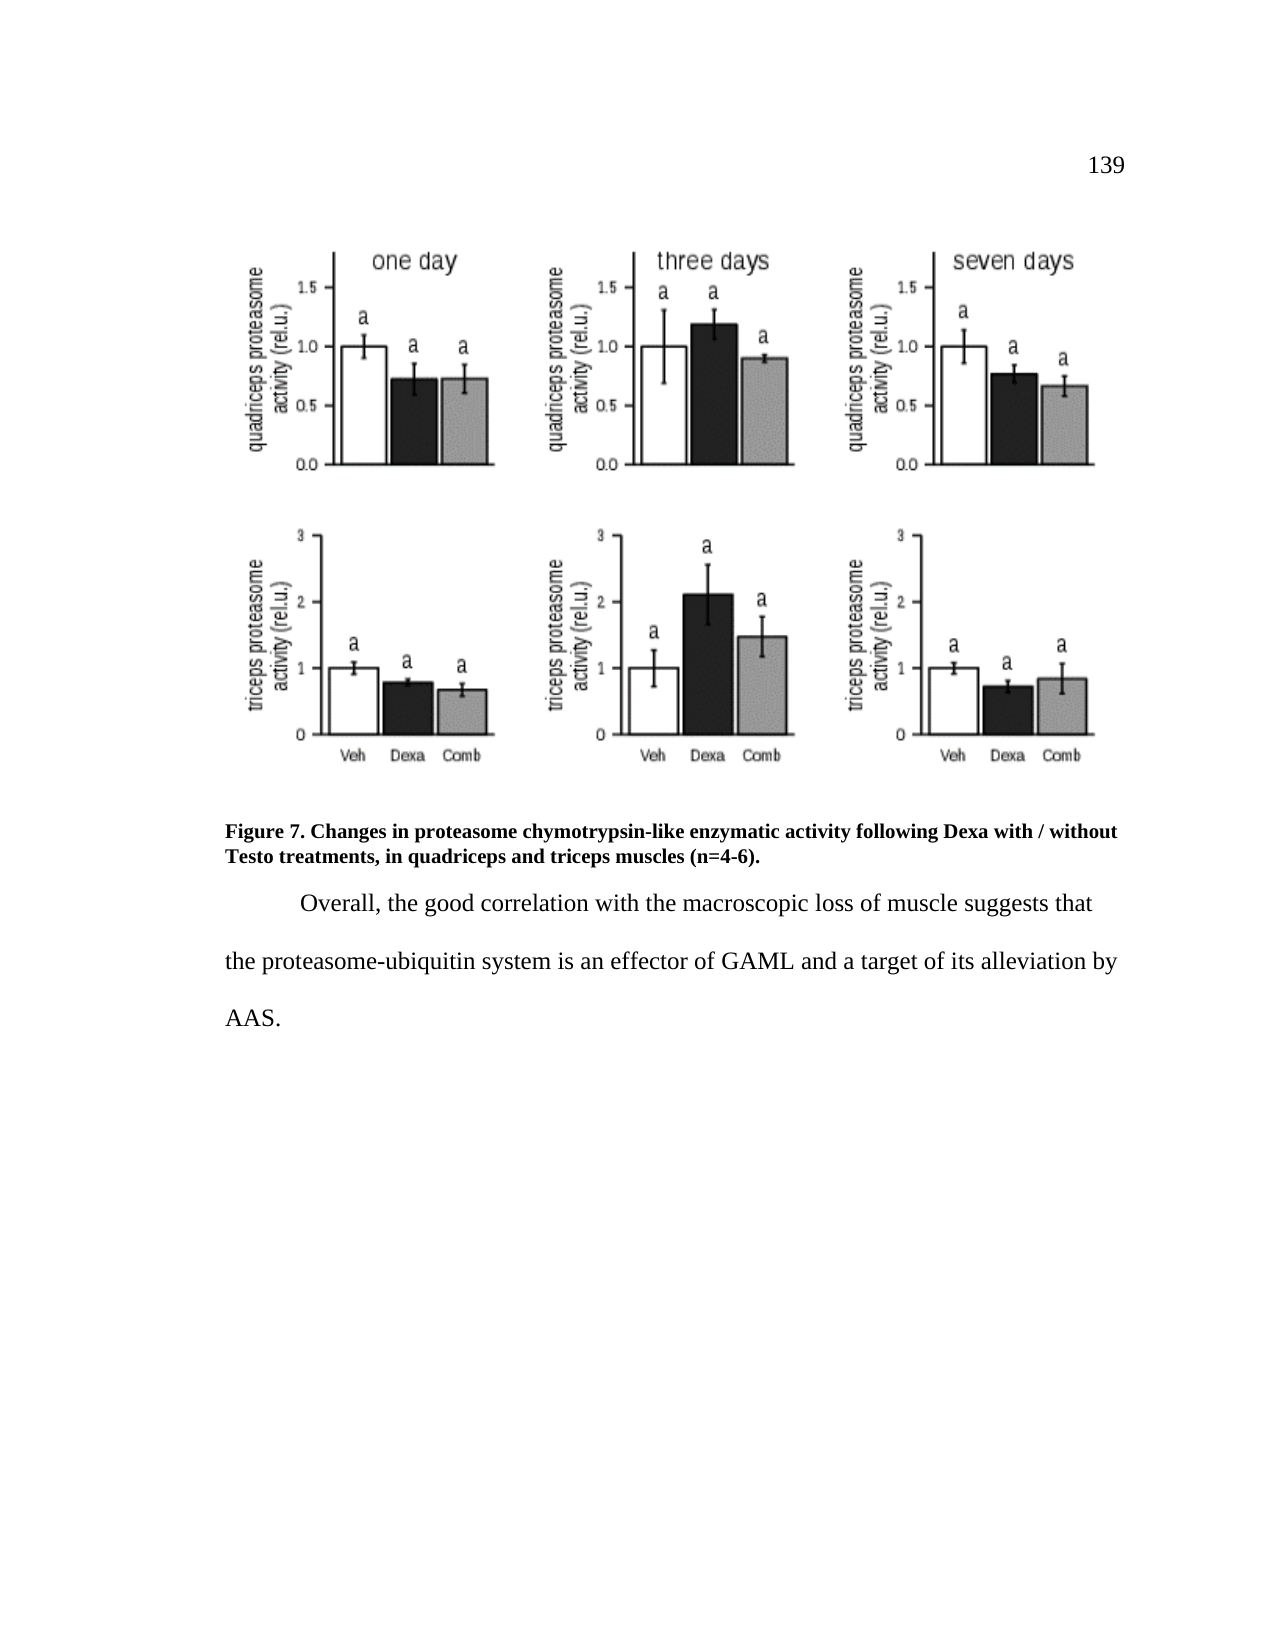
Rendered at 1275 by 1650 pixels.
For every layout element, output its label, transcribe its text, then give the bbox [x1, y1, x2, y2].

text Figure 7. Changes in proteasome chymotrypsin-like enzymatic activity following Dexa with / without Testo treatments, in quadriceps and triceps muscles (n=4-6). [225, 819, 1125, 868]
picture [225, 225, 1125, 791]
text Overall, the good correlation with the macroscopic loss of muscle suggests that the proteasome-ubiquitin system is an effector of GAML and a target of its alleviation by AAS. [225, 888, 1125, 1032]
